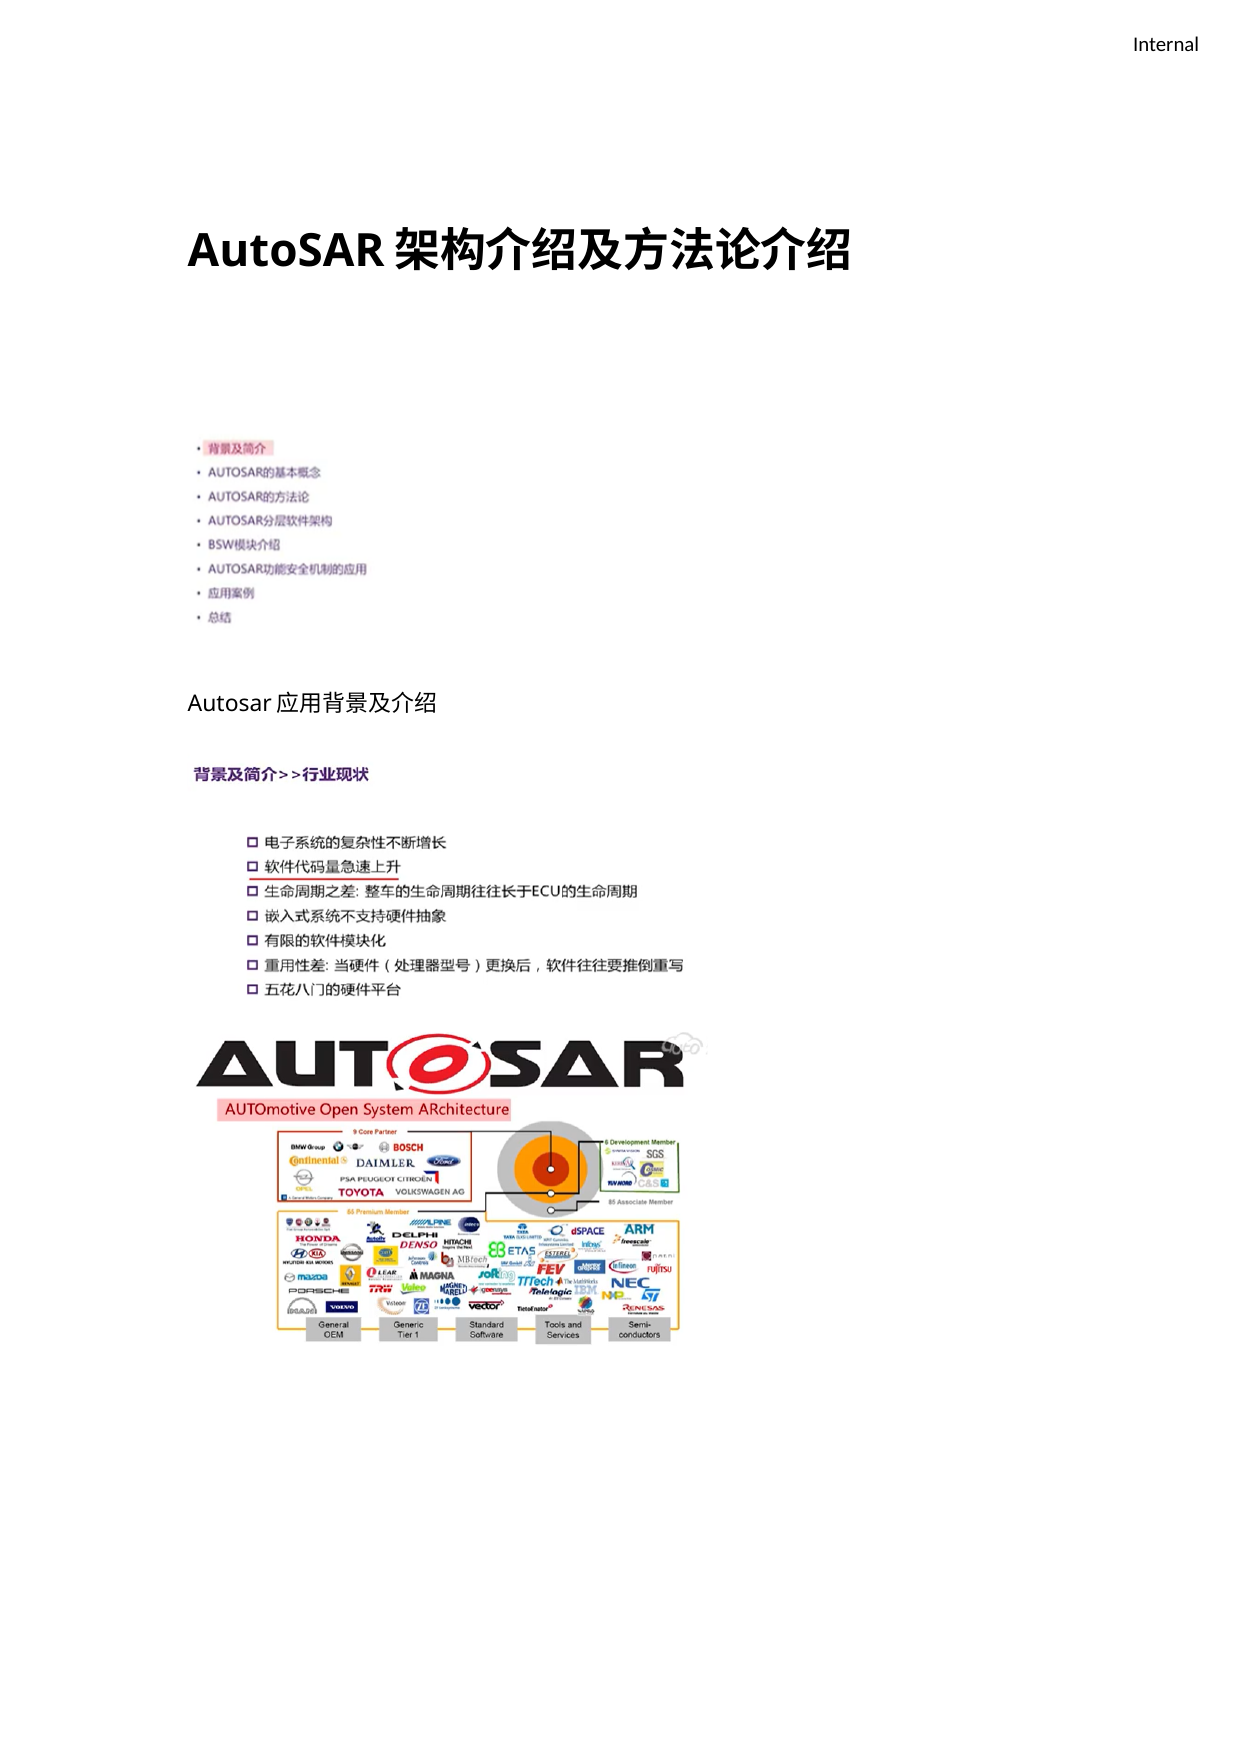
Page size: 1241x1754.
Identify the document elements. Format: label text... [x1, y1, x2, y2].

picture [187, 423, 397, 637]
subtitle AutoSAR架构介绍及方法论介绍 [187, 197, 1053, 295]
picture [187, 1032, 708, 1346]
text Autosar应用背景及介绍 [187, 669, 1053, 734]
picture [187, 753, 693, 1013]
